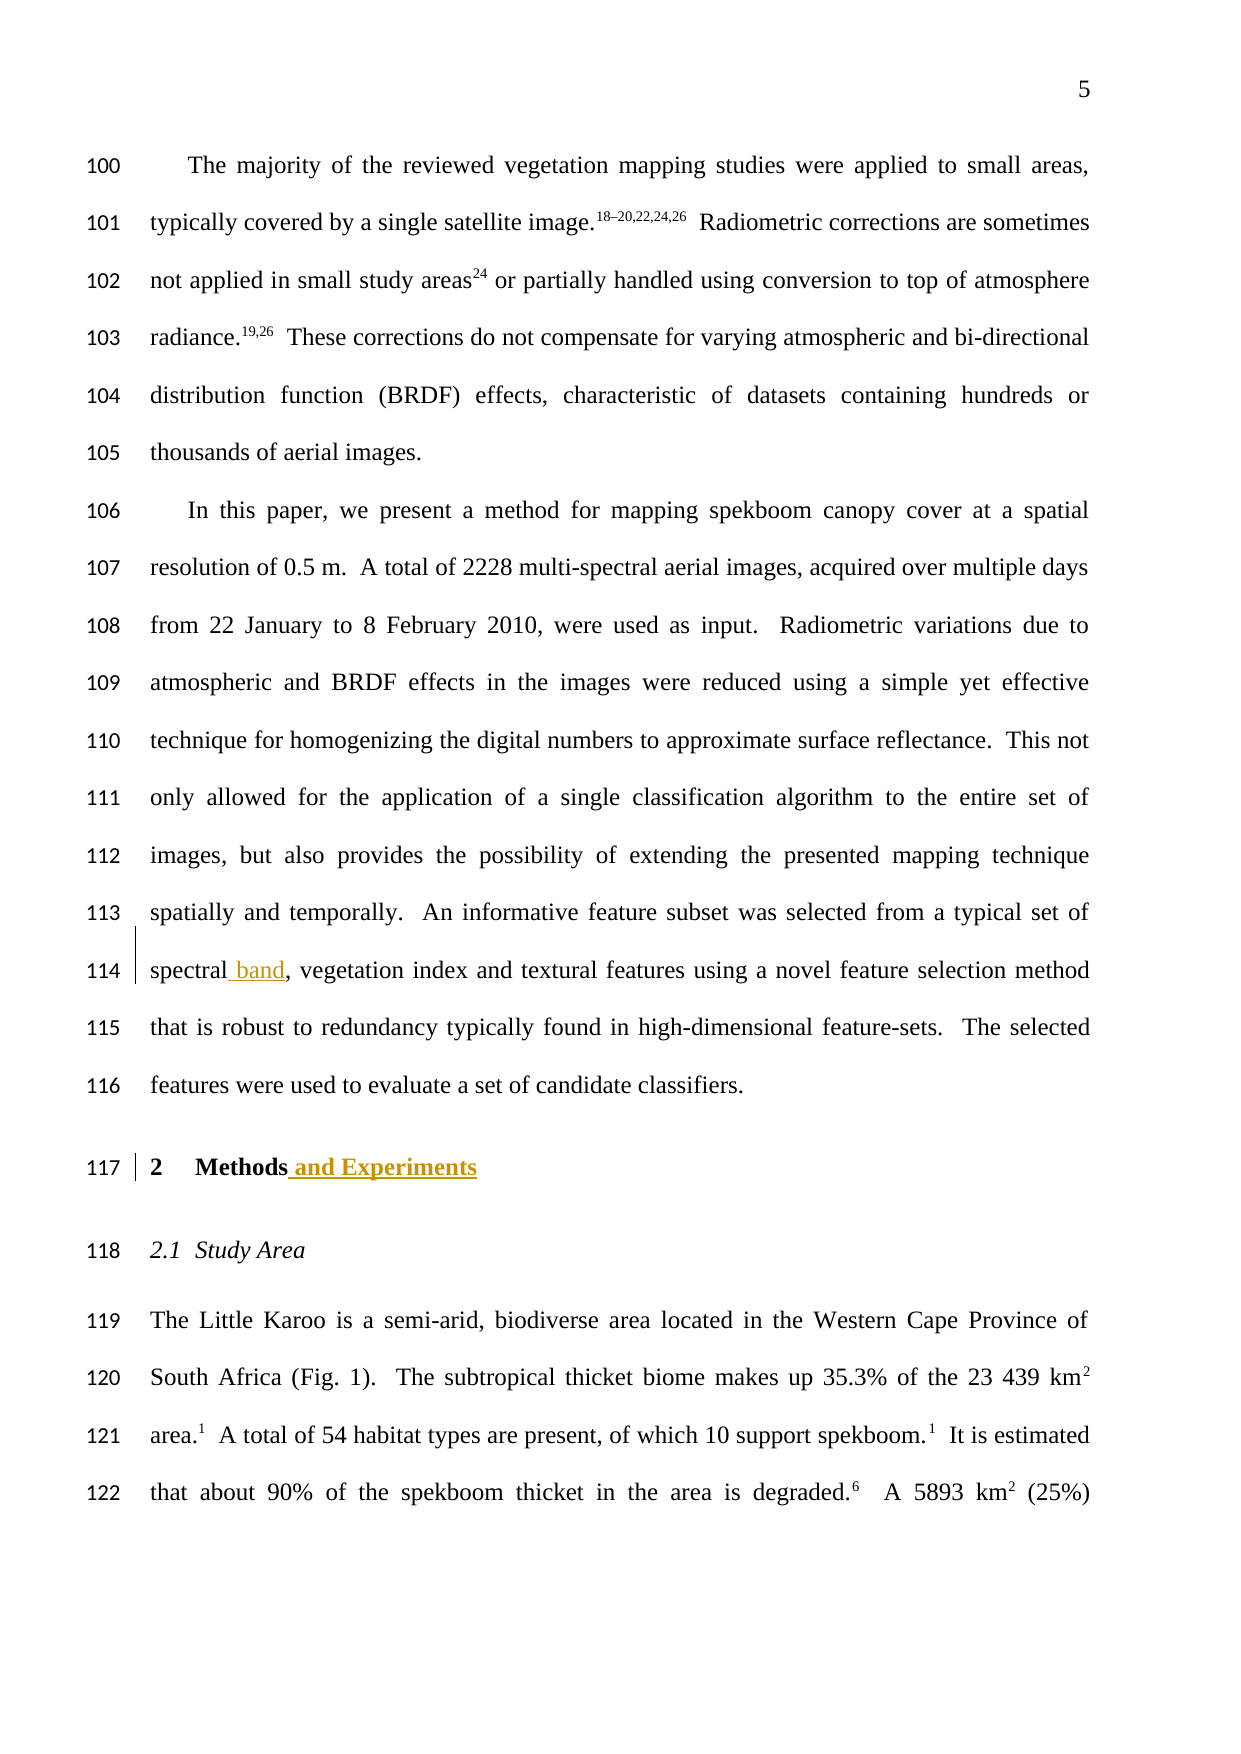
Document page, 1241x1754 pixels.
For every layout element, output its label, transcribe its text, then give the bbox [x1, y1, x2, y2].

subtitle Methods [150, 1152, 1090, 1181]
text The majority of the reviewed vegetation mapping studies were applied to small areas, typically covered by a single satellite image.18–20,22,24,26 Radiometric corrections are sometimes not applied in small study areas24 or partially handled using conversion to top of atmosphere radiance.19,26 These corrections do not compensate for varying atmospheric and bi-directional distribution function (BRDF) effects, characteristic of datasets containing hundreds or thousands of aerial images. [150, 150, 1090, 466]
text In this paper, we present a method for mapping spekboom canopy cover at a spatial resolution of 0.5 m. A total of 2228 multi-spectral aerial images, acquired over multiple days from 22 January to 8 February 2010, were used as input. Radiometric variations due to atmospheric and BRDF effects in the images were reduced using a simple yet effective technique for homogenizing the digital numbers to approximate surface reflectance. This not only allowed for the application of a single classification algorithm to the entire set of images, but also provides the possibility of extending the presented mapping technique spatially and temporally. An informative feature subset was selected from a typical set of spectral, vegetation index and textural features using a novel feature selection method that is robust to redundancy typically found in high-dimensional feature-sets. The selected features were used to evaluate a set of candidate classifiers. [150, 495, 1090, 1099]
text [150, 1305, 1090, 1506]
subtitle Study Area [150, 1235, 1090, 1264]
